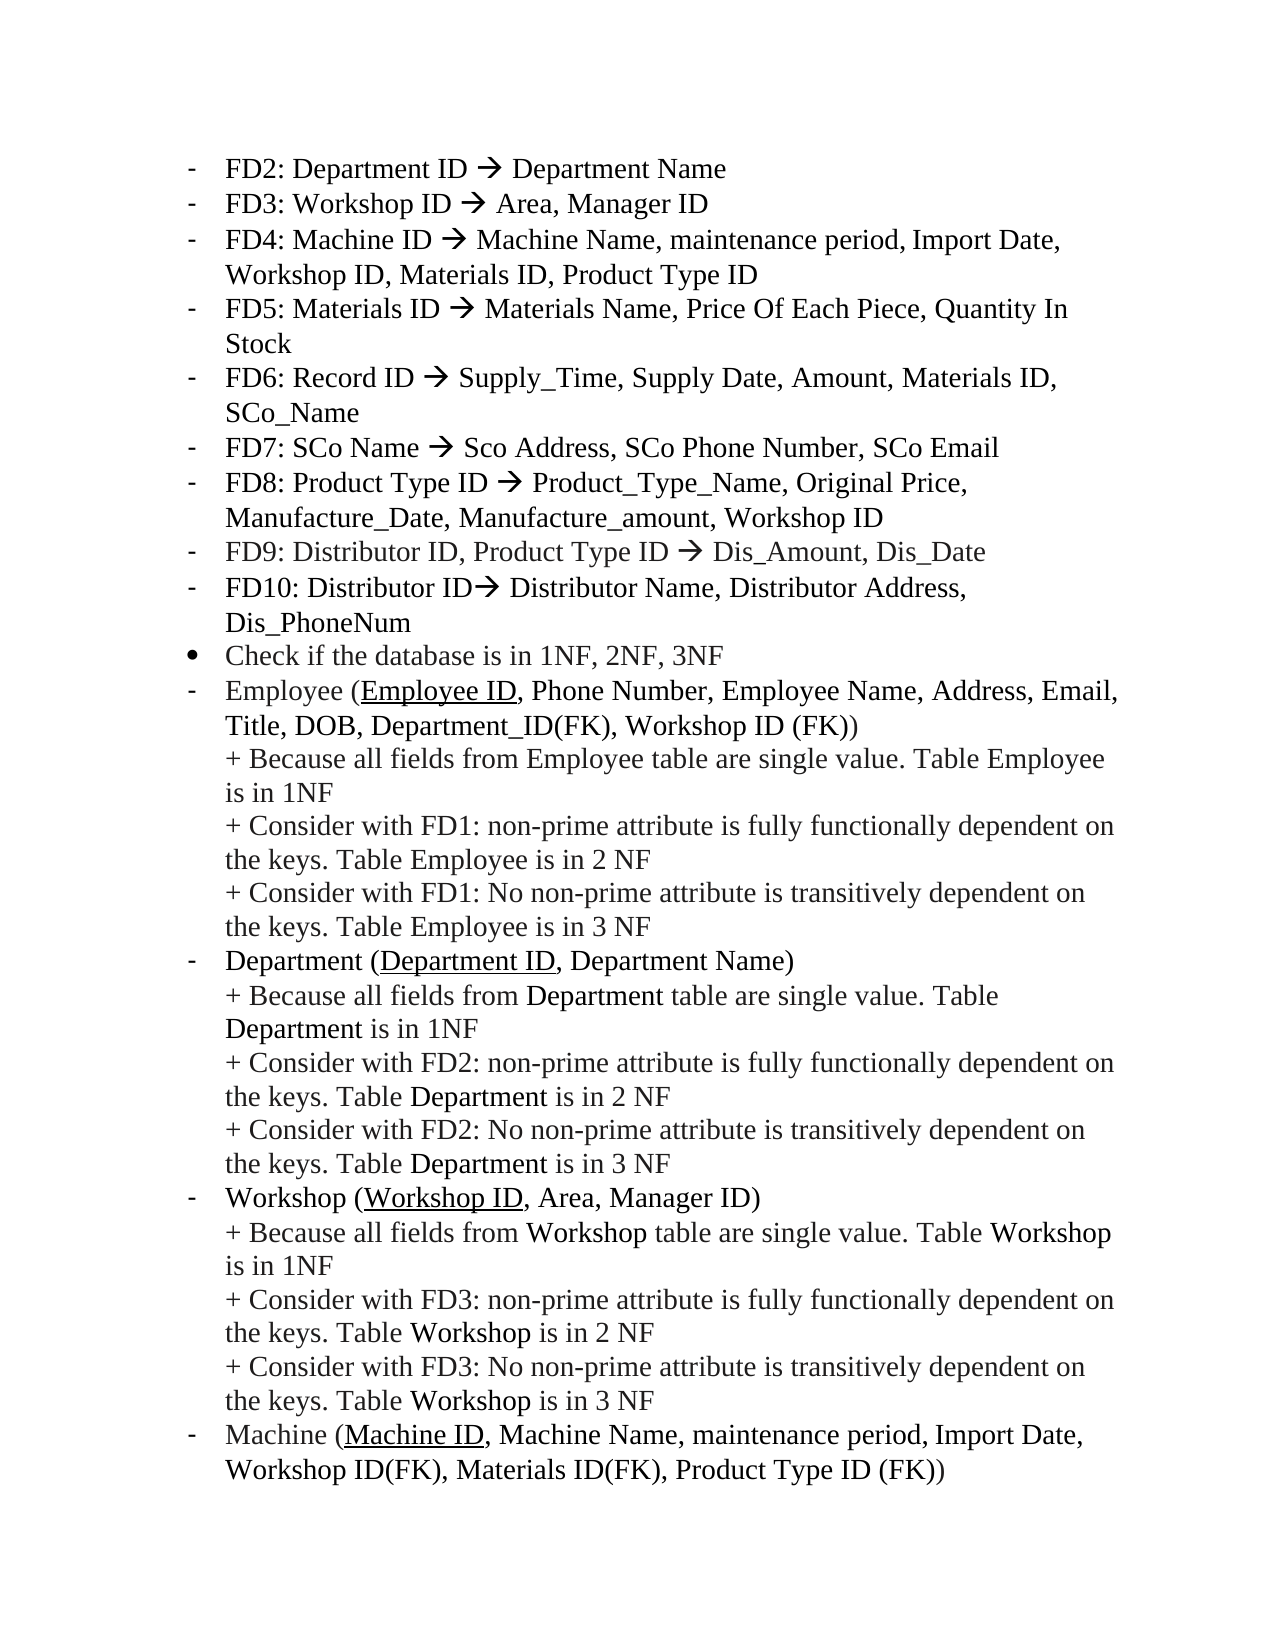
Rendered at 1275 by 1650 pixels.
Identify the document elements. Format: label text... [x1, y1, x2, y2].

list FD6: Record ID Supply_Time, Supply Date, Amount, Materials ID, SCo_Name [187, 359, 1125, 429]
list FD3: Workshop ID Area, Manager ID [187, 186, 1125, 221]
list Machine (Machine ID, Machine Name, maintenance period, Import Date, Workshop ID(FK), Materials ID(FK), Product Type ID (FK)) [187, 1416, 1125, 1485]
list + Consider with FD3: non-prime attribute is fully functionally dependent on the keys. Table Workshop is in 2 NF [225, 1282, 1125, 1349]
list + Because all fields from Employee table are single value. Table Employee is in 1NF [225, 741, 1125, 808]
list + Consider with FD1: non-prime attribute is fully functionally dependent on the keys. Table Employee is in 2 NF [225, 808, 1125, 875]
list + Because all fields from Workshop table are single value. Table Workshop is in 1NF [225, 1215, 1125, 1282]
list + Consider with FD2: No non-prime attribute is transitively dependent on the keys. Table Department is in 3 NF [225, 1112, 1125, 1179]
list + Consider with FD3: No non-prime attribute is transitively dependent on the keys. Table Workshop is in 3 NF [225, 1349, 1125, 1416]
list Department (Department ID, Department Name) [187, 942, 1125, 978]
list + Consider with FD1: No non-prime attribute is transitively dependent on the keys. Table Employee is in 3 NF [225, 875, 1125, 942]
list Workshop (Workshop ID, Area, Manager ID) [187, 1179, 1125, 1215]
list FD10: Distributor ID Distributor Name, Distributor Address, Dis_PhoneNum [187, 569, 1125, 638]
list FD7: SCo Name Sco Address, SCo Phone Number, SCo Email [187, 429, 1125, 464]
list + Because all fields from Department table are single value. Table Department is in 1NF [225, 978, 1125, 1045]
list Check if the database is in 1NF, 2NF, 3NF [187, 638, 1125, 672]
list FD2: Department ID Department Name [187, 150, 1125, 186]
list FD4: Machine ID Machine Name, maintenance period, Import Date, Workshop ID, Materials ID, Product Type ID [187, 221, 1125, 290]
list Employee (Employee ID, Phone Number, Employee Name, Address, Email, Title, DOB, Department_ID(FK), Workshop ID (FK)) [187, 672, 1125, 741]
list FD9: Distributor ID, Product Type ID Dis_Amount, Dis_Date [187, 533, 1125, 569]
list FD5: Materials ID Materials Name, Price Of Each Piece, Quantity In Stock [187, 290, 1125, 359]
list FD8: Product Type ID Product_Type_Name, Original Price, Manufacture_Date, Manufacture_amount, Workshop ID [187, 464, 1125, 533]
list + Consider with FD2: non-prime attribute is fully functionally dependent on the keys. Table Department is in 2 NF [225, 1045, 1125, 1112]
